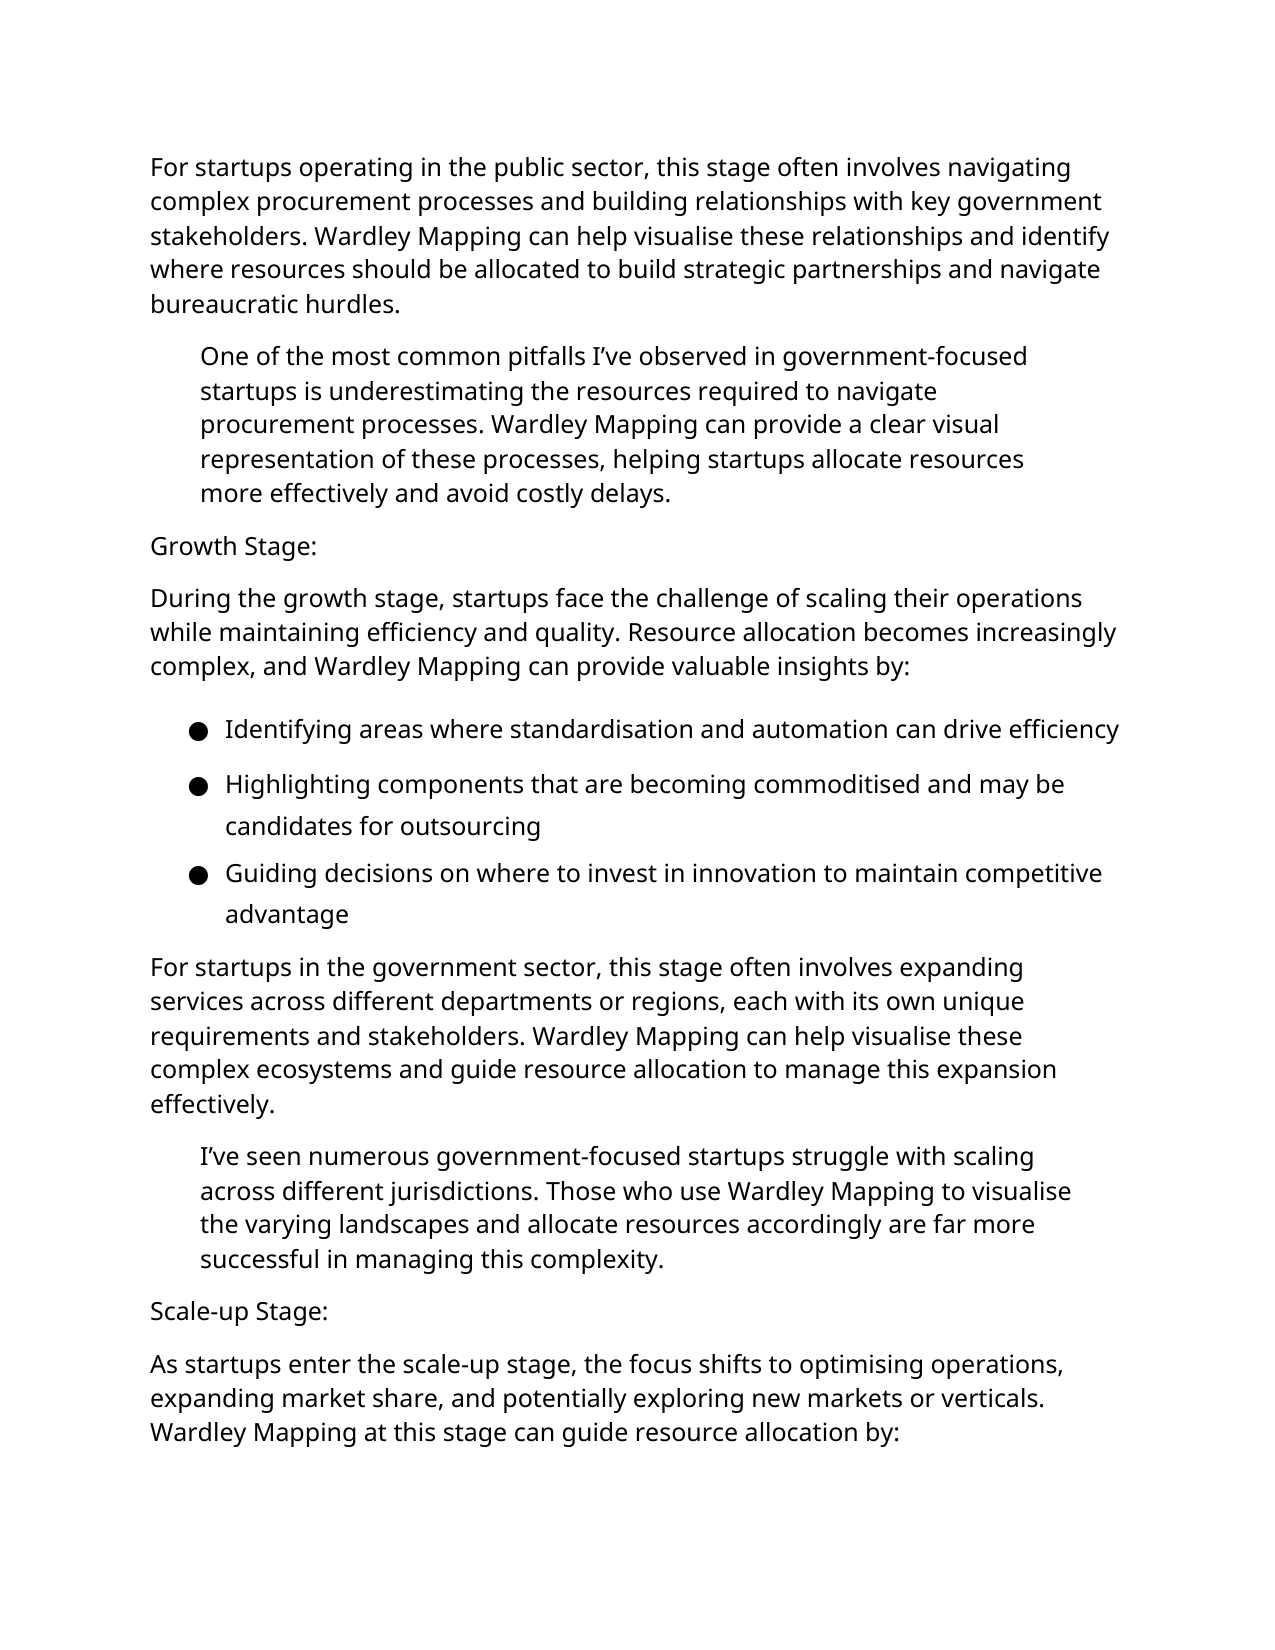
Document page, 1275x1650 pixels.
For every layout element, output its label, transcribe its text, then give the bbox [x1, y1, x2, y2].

list Guiding decisions on where to invest in innovation to maintain competitive advantage [187, 846, 1125, 931]
text As startups enter the scale-up stage, the focus shifts to optimising operations, expanding market share, and potentially exploring new markets or verticals. Wardley Mapping at this stage can guide resource allocation by: [150, 1347, 1125, 1449]
text One of the most common pitfalls I’ve observed in government-focused startups is underestimating the resources required to navigate procurement processes. Wardley Mapping can provide a clear visual representation of these processes, helping startups allocate resources more effectively and avoid costly delays. [200, 339, 1075, 509]
list Highlighting components that are becoming commoditised and may be candidates for outsourcing [187, 757, 1125, 842]
text I’ve seen numerous government-focused startups struggle with scaling across different jurisdictions. Those who use Wardley Mapping to visualise the varying landscapes and allocate resources accordingly are far more successful in managing this complexity. [200, 1139, 1075, 1275]
text For startups in the government sector, this stage often involves expanding services across different departments or regions, each with its own unique requirements and stakeholders. Wardley Mapping can help visualise these complex ecosystems and guide resource allocation to manage this expansion effectively. [150, 950, 1125, 1120]
list Identifying areas where standardisation and automation can drive efficiency [187, 702, 1125, 753]
text During the growth stage, startups face the challenge of scaling their operations while maintaining efficiency and quality. Resource allocation becomes increasingly complex, and Wardley Mapping can provide valuable insights by: [150, 581, 1125, 683]
text Scale-up Stage: [150, 1294, 1125, 1328]
text Growth Stage: [150, 528, 1125, 562]
text For startups operating in the public sector, this stage often involves navigating complex procurement processes and building relationships with key government stakeholders. Wardley Mapping can help visualise these relationships and identify where resources should be allocated to build strategic partnerships and navigate bureaucratic hurdles. [150, 150, 1125, 320]
